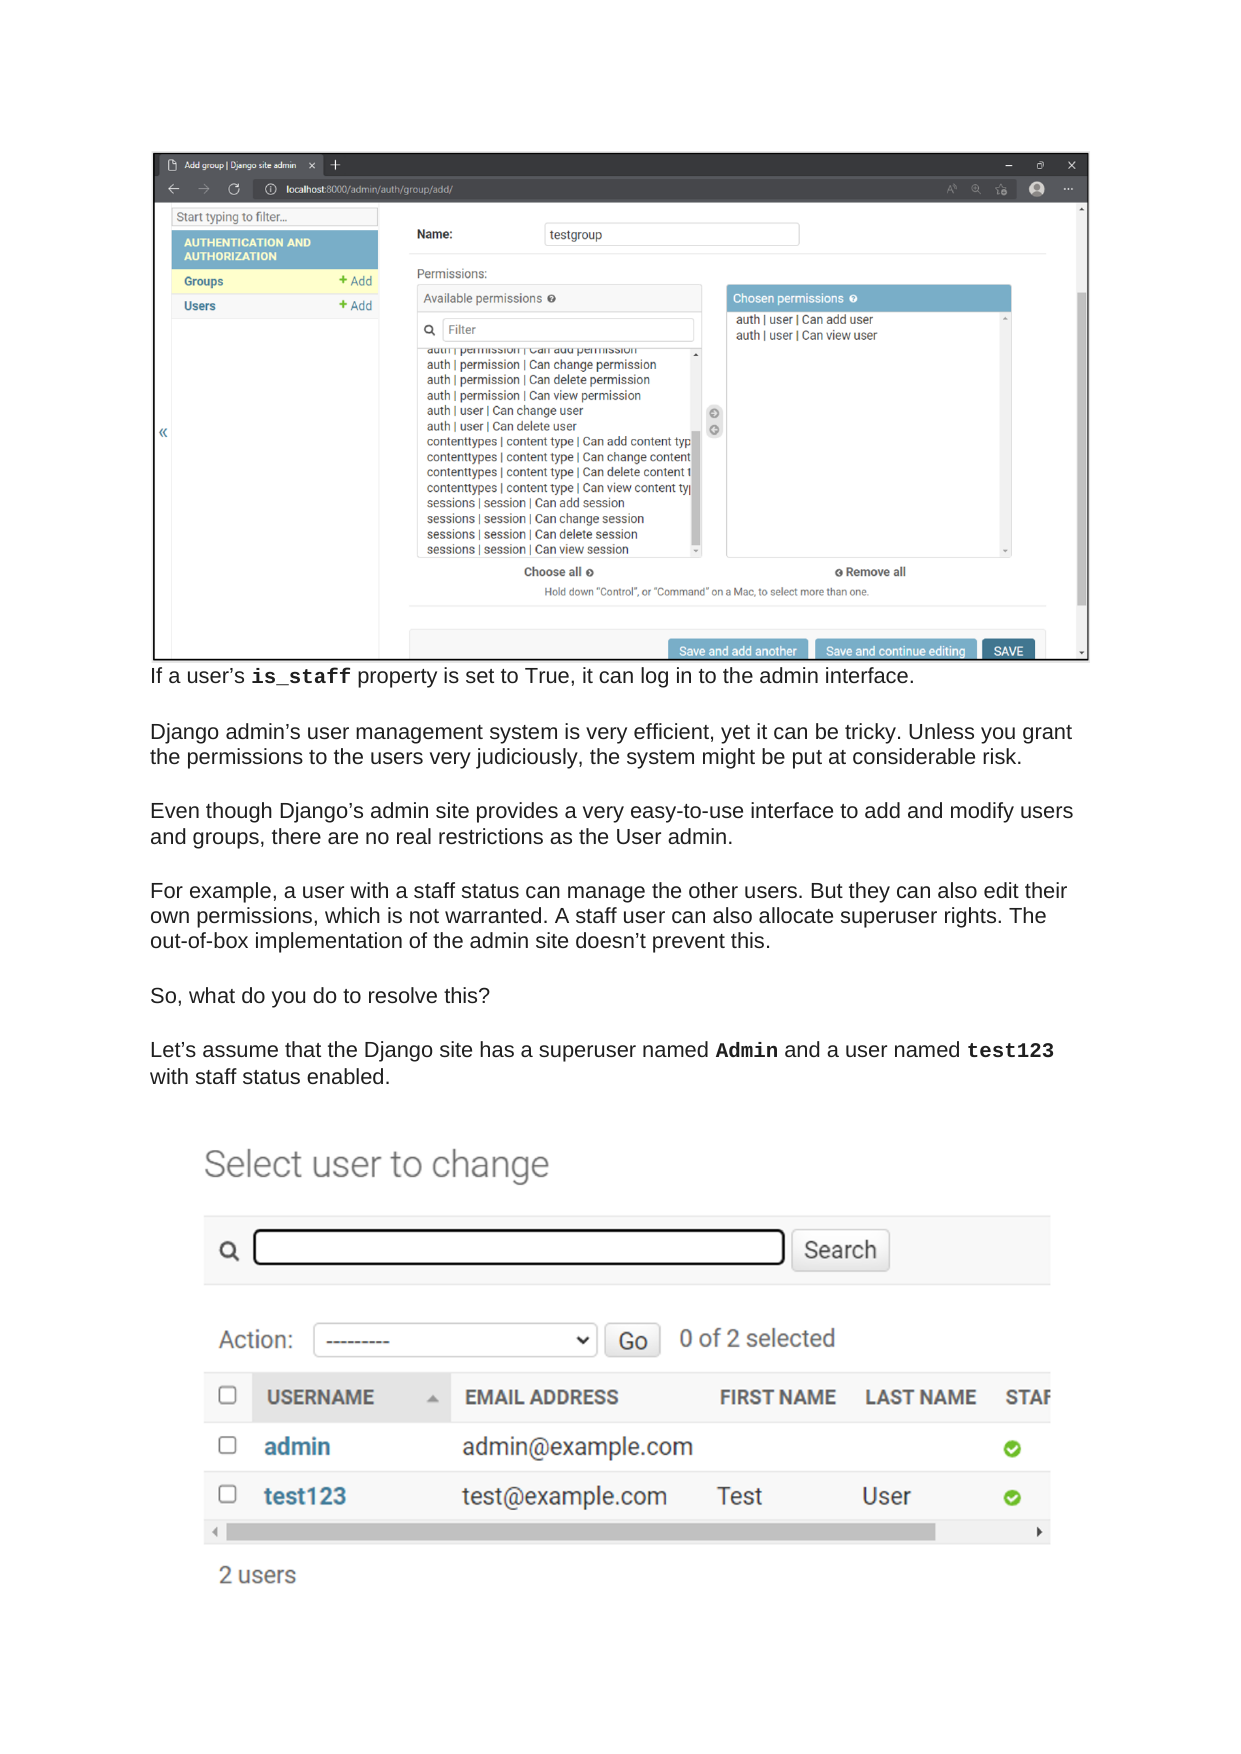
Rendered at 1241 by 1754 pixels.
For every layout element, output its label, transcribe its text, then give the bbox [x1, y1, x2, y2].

picture [150, 150, 1091, 663]
text Django admin’s user management system is very efficient, yet it can be tricky. Unless you grant the permissions to the users very judiciously, the system might be put at considerable risk. [150, 719, 1090, 769]
text Even though Django’s admin site provides a very easy-to-use interface to add and modify users and groups, there are no real restrictions as the User admin. [150, 798, 1090, 849]
text If a user’s is_staff property is set to True, it can log in to the admin interface. [150, 663, 1090, 689]
picture [150, 1118, 1091, 1602]
text For example, a user with a staff status can manage the other users. But they can also edit their own permissions, which is not warranted. A staff user can also allocate superuser rights. The out-of-box implementation of the admin site doesn’t prevent this. [150, 878, 1090, 953]
text So, what do you do to resolve this? [150, 983, 1090, 1008]
text Let’s assume that the Django site has a superuser named Admin and a user named test123 with staff status enabled. [150, 1037, 1090, 1089]
